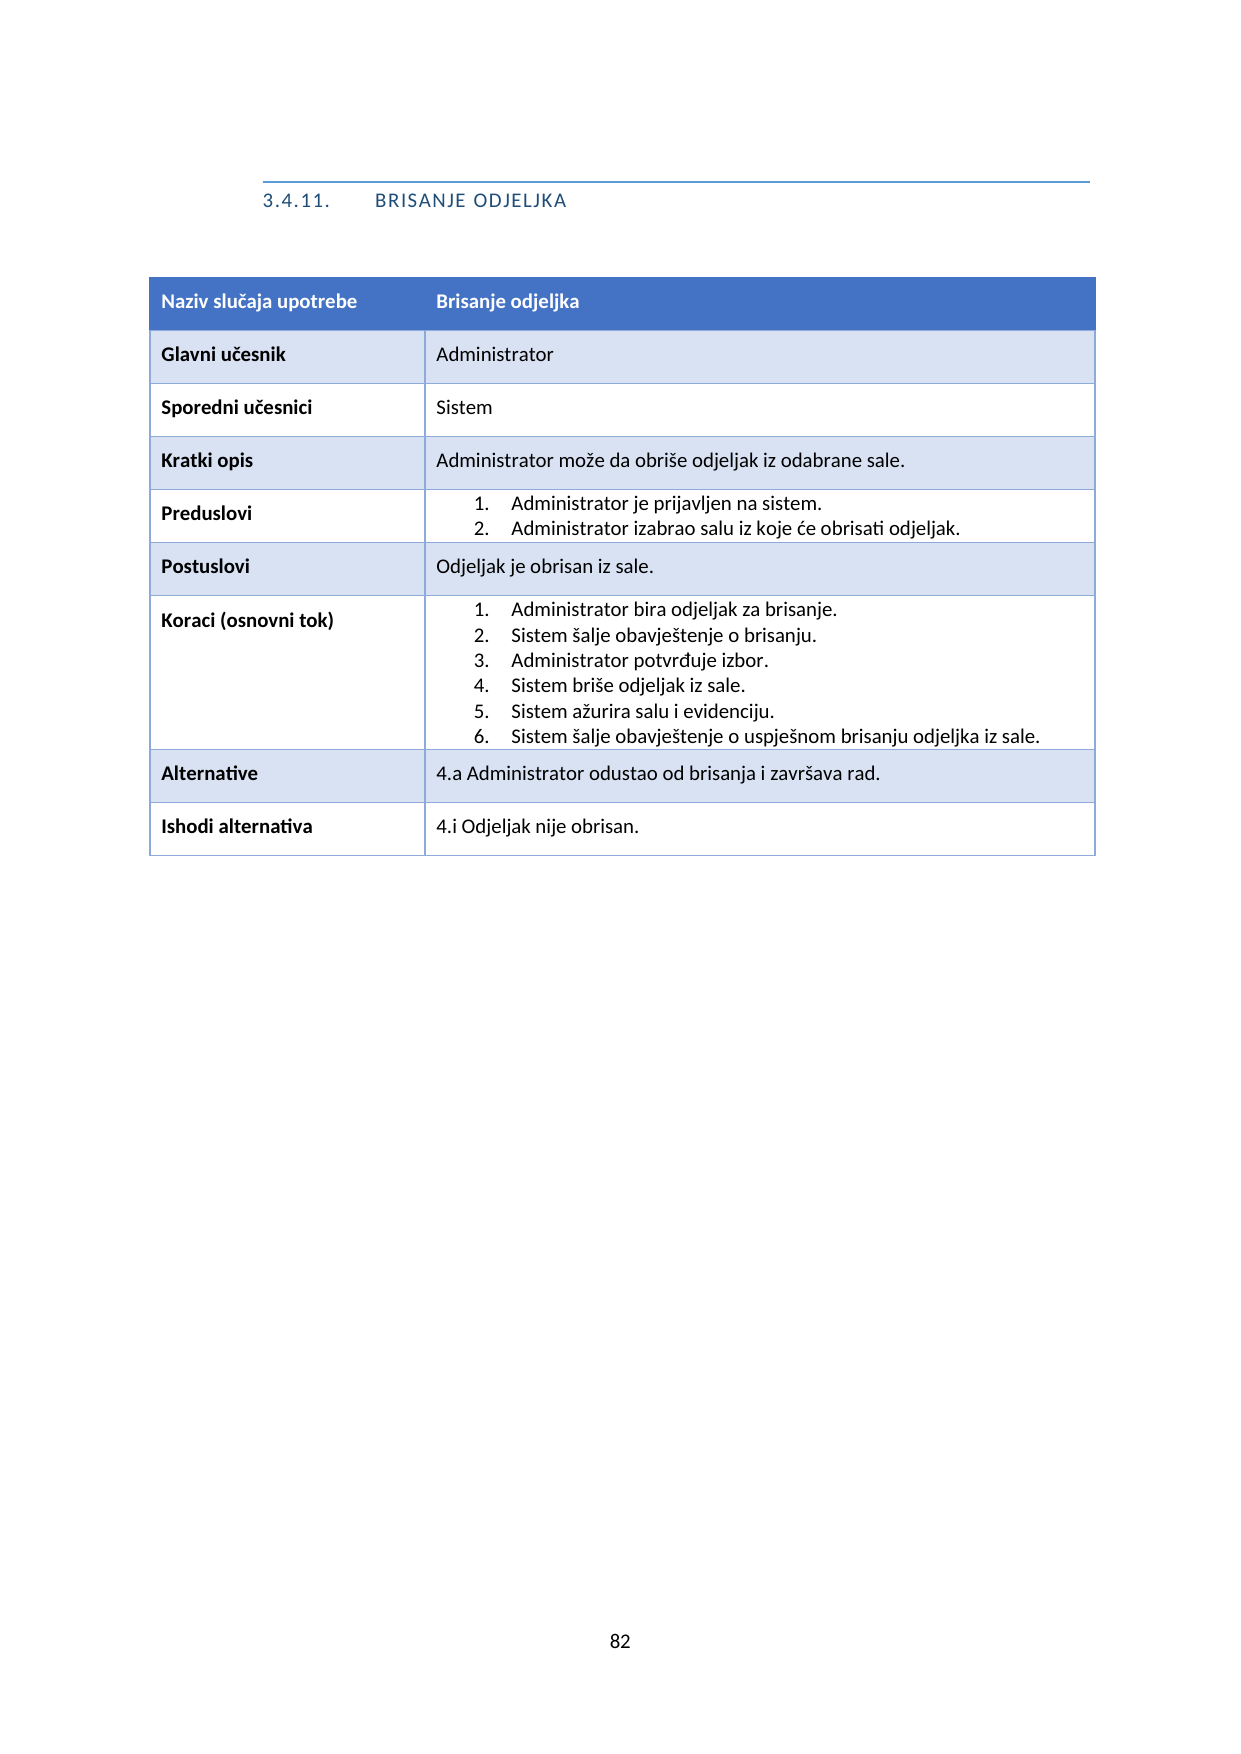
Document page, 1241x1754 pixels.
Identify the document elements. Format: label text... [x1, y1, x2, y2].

table_cell Alternative [151, 750, 424, 802]
subtitle Brisanje odjeljka [262, 182, 1090, 212]
table_cell Postuslovi [151, 543, 424, 595]
table_cell 4.a Administrator odustao od brisanja i završava rad. [426, 750, 1094, 802]
table_cell Glavni učesnik [151, 331, 424, 383]
table_cell Odjeljak je obrisan iz sale. [426, 543, 1094, 595]
table_cell Administrator je prijavljen na sistem. Administrator izabrao salu iz koje će obrisati odjeljak. [426, 490, 1094, 542]
table_cell Administrator može da obriše odjeljak iz odabrane sale. [426, 437, 1094, 489]
table_cell Koraci (osnovni tok) [151, 596, 424, 749]
table_cell Kratki opis [151, 437, 424, 489]
table_cell Sistem [426, 384, 1094, 436]
table_cell Administrator [426, 331, 1094, 383]
table_cell Sporedni učesnici [151, 384, 424, 436]
table_cell 4.i Odjeljak nije obrisan. [426, 803, 1094, 855]
table_header Brisanje odjeljka [426, 278, 1094, 330]
table_cell Administrator bira odjeljak za brisanje. Sistem šalje obavještenje o brisanju. Administrator potvrđuje izbor. Sistem briše odjeljak iz sale. Sistem ažurira salu i evidenciju. Sistem šalje obavještenje o uspješnom brisanju odjeljka iz sale. [426, 596, 1094, 749]
table_cell Ishodi alternativa [151, 803, 424, 855]
table_header Naziv slučaja upotrebe [151, 278, 424, 330]
table_cell Preduslovi [151, 490, 424, 542]
